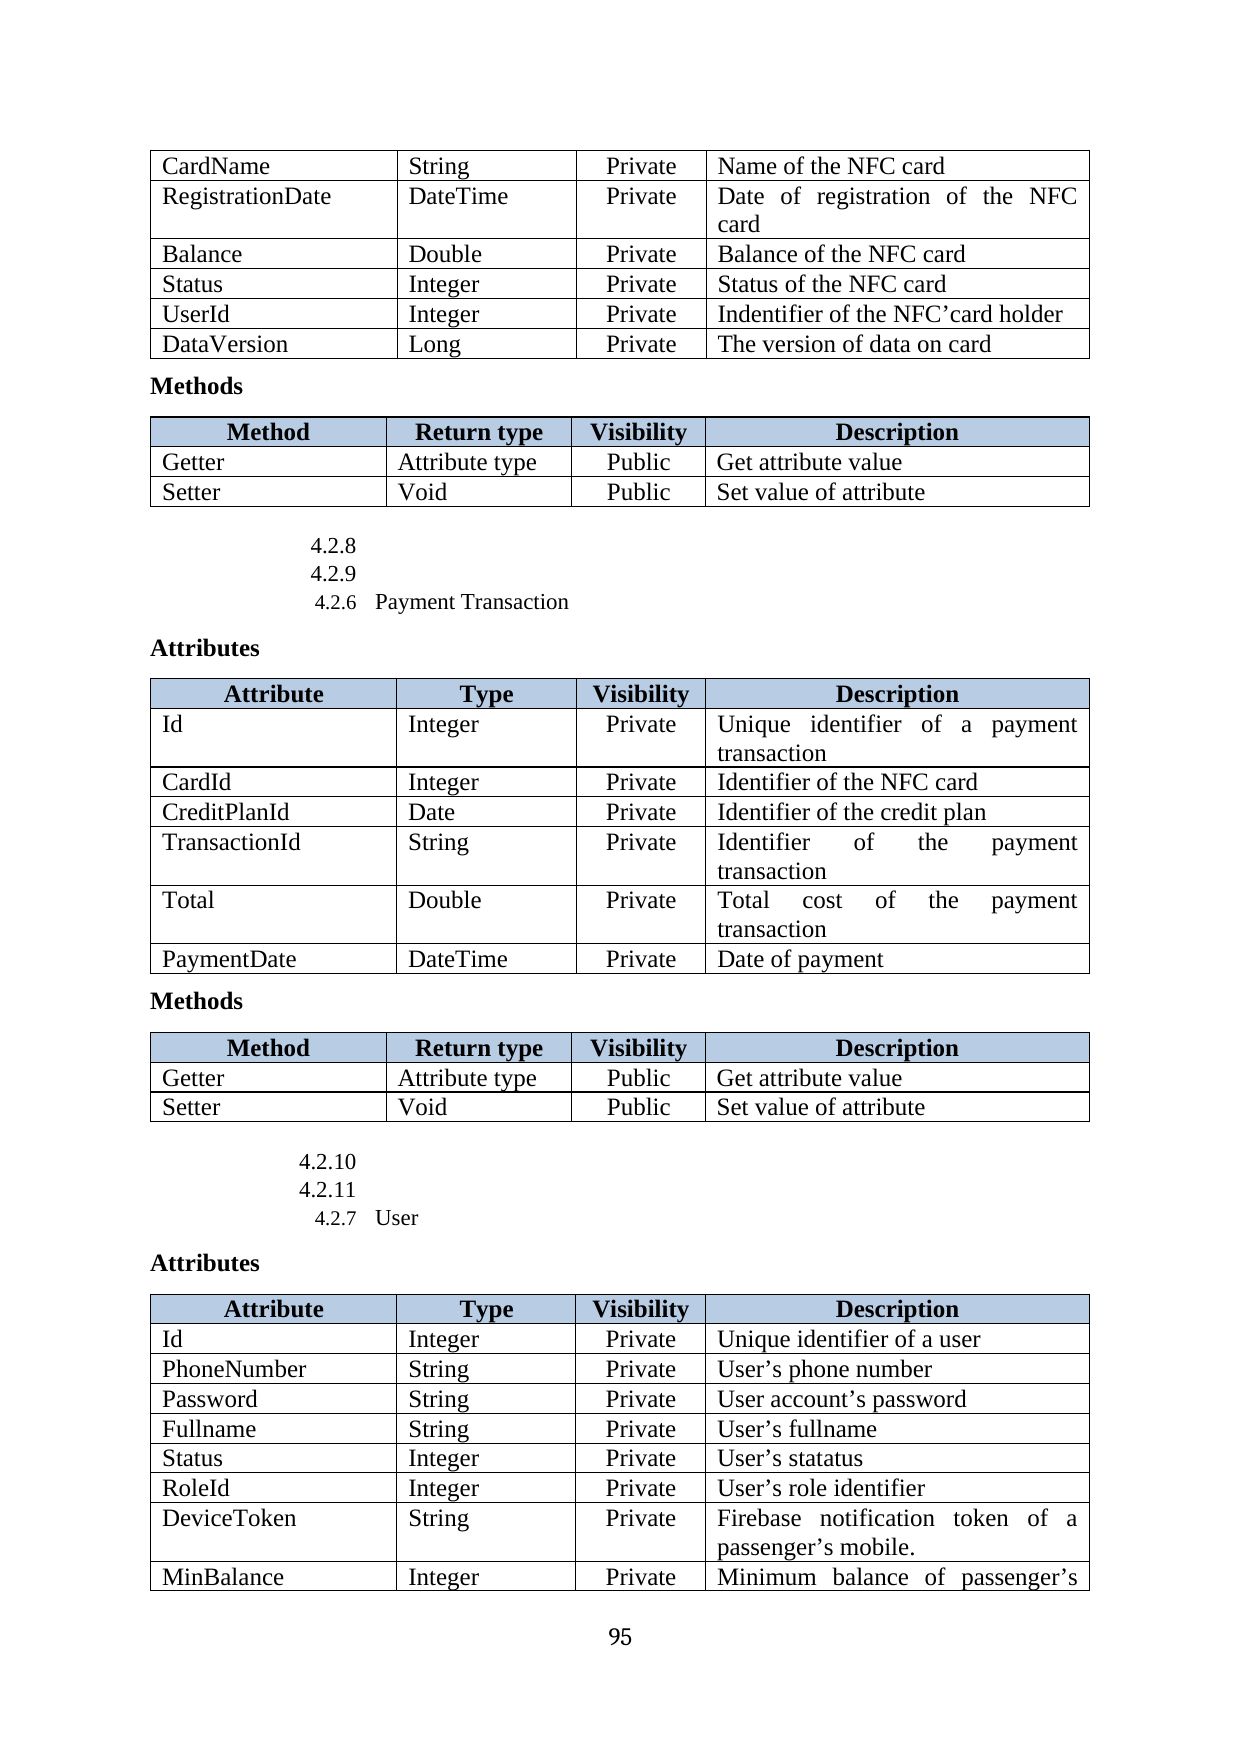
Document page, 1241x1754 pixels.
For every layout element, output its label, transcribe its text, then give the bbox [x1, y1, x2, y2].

table_cell Integer [397, 1473, 575, 1502]
text Methods [150, 371, 1090, 400]
text Attributes [150, 633, 1090, 661]
table_cell Date of registration of the NFC card [707, 181, 1089, 238]
list User [356, 1203, 1090, 1230]
table_cell Private [577, 768, 705, 796]
table_cell CreditPlanId [151, 797, 396, 826]
table_cell String [397, 1384, 575, 1413]
table_cell Getter [151, 1063, 386, 1091]
table_cell Integer [398, 269, 576, 298]
table_header Visibility [572, 418, 705, 446]
table_cell Integer [398, 299, 576, 328]
table_cell Status [151, 1444, 396, 1472]
table_cell User’s statatus [706, 1444, 1089, 1472]
table_cell String [397, 1354, 575, 1383]
table_cell Attribute type [387, 447, 571, 476]
table_cell Total [151, 886, 396, 943]
table_cell Set value of attribute [706, 1093, 1089, 1121]
table_cell Private [576, 1354, 705, 1383]
table_cell Total cost of the payment transaction [706, 886, 1089, 943]
table_cell Unique identifier of a payment transaction [706, 709, 1089, 766]
table_cell Private [577, 797, 705, 826]
table_cell Private [577, 181, 706, 238]
table_cell Void [387, 477, 571, 506]
table_header Return type [387, 418, 571, 446]
table_cell Setter [151, 1093, 386, 1121]
table_cell Integer [397, 1324, 575, 1353]
table_cell Date of payment [706, 944, 1089, 973]
table_cell UserId [151, 299, 397, 328]
text Methods [150, 986, 1090, 1015]
table_cell Private [577, 709, 705, 766]
table_cell Private [577, 239, 706, 268]
table_cell Id [151, 1324, 396, 1353]
table_cell RoleId [151, 1473, 396, 1502]
table_cell Identifier of the credit plan [706, 797, 1089, 826]
table_cell Public [572, 1063, 705, 1091]
table_cell Private [576, 1503, 705, 1561]
table_cell MinBalance [151, 1562, 396, 1590]
table_cell The version of data on card [707, 329, 1089, 357]
table_cell Fullname [151, 1414, 396, 1442]
text Attributes [150, 1248, 1090, 1277]
table_header Type [397, 679, 576, 708]
table_cell Status [151, 269, 397, 298]
table_cell Integer [397, 1444, 575, 1472]
table_cell Balance [151, 239, 397, 268]
table_cell RegistrationDate [151, 181, 397, 238]
table_cell DataVersion [151, 329, 397, 357]
table_cell Private [577, 269, 706, 298]
table_header Description [706, 679, 1089, 708]
table_header Method [151, 418, 386, 446]
table_header Attribute [151, 1295, 396, 1323]
table_cell Double [398, 239, 576, 268]
table_header Type [397, 1295, 575, 1323]
table_header Description [706, 1033, 1089, 1062]
table_cell Private [576, 1414, 705, 1442]
table_cell User’s phone number [706, 1354, 1089, 1383]
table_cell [706, 1562, 1089, 1590]
table_cell User’s fullname [706, 1414, 1089, 1442]
table_cell String [397, 1414, 575, 1442]
table_cell User’s role identifier [706, 1473, 1089, 1502]
table_cell Date [397, 797, 576, 826]
table_cell Double [397, 886, 576, 943]
table_cell Private [577, 299, 706, 328]
table_cell Integer [397, 768, 576, 796]
table_cell String [397, 1503, 575, 1561]
table_cell DeviceToken [151, 1503, 396, 1561]
table_cell Private [577, 886, 705, 943]
table_cell Getter [151, 447, 386, 476]
table_cell Attribute type [387, 1063, 571, 1091]
table_cell Indentifier of the NFC’card holder [707, 299, 1089, 328]
table_cell Private [577, 151, 706, 180]
table_header Visibility [576, 1295, 705, 1323]
table_header Description [706, 1295, 1089, 1323]
table_cell Setter [151, 477, 386, 506]
table_cell Firebase notification token of a passenger’s mobile. [706, 1503, 1089, 1561]
table_cell Get attribute value [706, 1063, 1089, 1091]
table_cell Private [576, 1473, 705, 1502]
table_cell Unique identifier of a user [706, 1324, 1089, 1353]
table_cell Private [576, 1562, 705, 1590]
table_header Visibility [572, 1033, 705, 1062]
table_cell Public [572, 1093, 705, 1121]
table_header Return type [387, 1033, 571, 1062]
table_cell Private [577, 329, 706, 357]
table_cell Public [572, 477, 705, 506]
table_cell PhoneNumber [151, 1354, 396, 1383]
list Payment Transaction [356, 588, 1090, 614]
table_cell Integer [397, 1562, 575, 1590]
table_cell CardId [151, 768, 396, 796]
table_cell User account’s password [706, 1384, 1089, 1413]
table_cell TransactionId [151, 827, 396, 884]
table_cell Integer [397, 709, 576, 766]
table_cell Status of the NFC card [707, 269, 1089, 298]
table_cell Private [577, 944, 705, 973]
table_cell DateTime [397, 944, 576, 973]
table_cell Private [576, 1384, 705, 1413]
table_cell String [398, 151, 576, 180]
table_cell Id [151, 709, 396, 766]
table_cell Public [572, 447, 705, 476]
table_cell Identifier of the NFC card [706, 768, 1089, 796]
table_cell CardName [151, 151, 397, 180]
table_cell Void [387, 1093, 571, 1121]
table_cell Identifier of the payment transaction [706, 827, 1089, 884]
table_cell Private [576, 1324, 705, 1353]
table_cell Private [577, 827, 705, 884]
table_cell Long [398, 329, 576, 357]
table_cell DateTime [398, 181, 576, 238]
table_cell Balance of the NFC card [707, 239, 1089, 268]
table_header Visibility [577, 679, 705, 708]
table_cell Name of the NFC card [707, 151, 1089, 180]
table_cell Password [151, 1384, 396, 1413]
table_cell Set value of attribute [706, 477, 1089, 506]
table_cell Private [576, 1444, 705, 1472]
table_cell Get attribute value [706, 447, 1089, 476]
table_header Attribute [151, 679, 396, 708]
table_cell PaymentDate [151, 944, 396, 973]
table_cell String [397, 827, 576, 884]
table_header Description [706, 418, 1089, 446]
table_header Method [151, 1033, 386, 1062]
